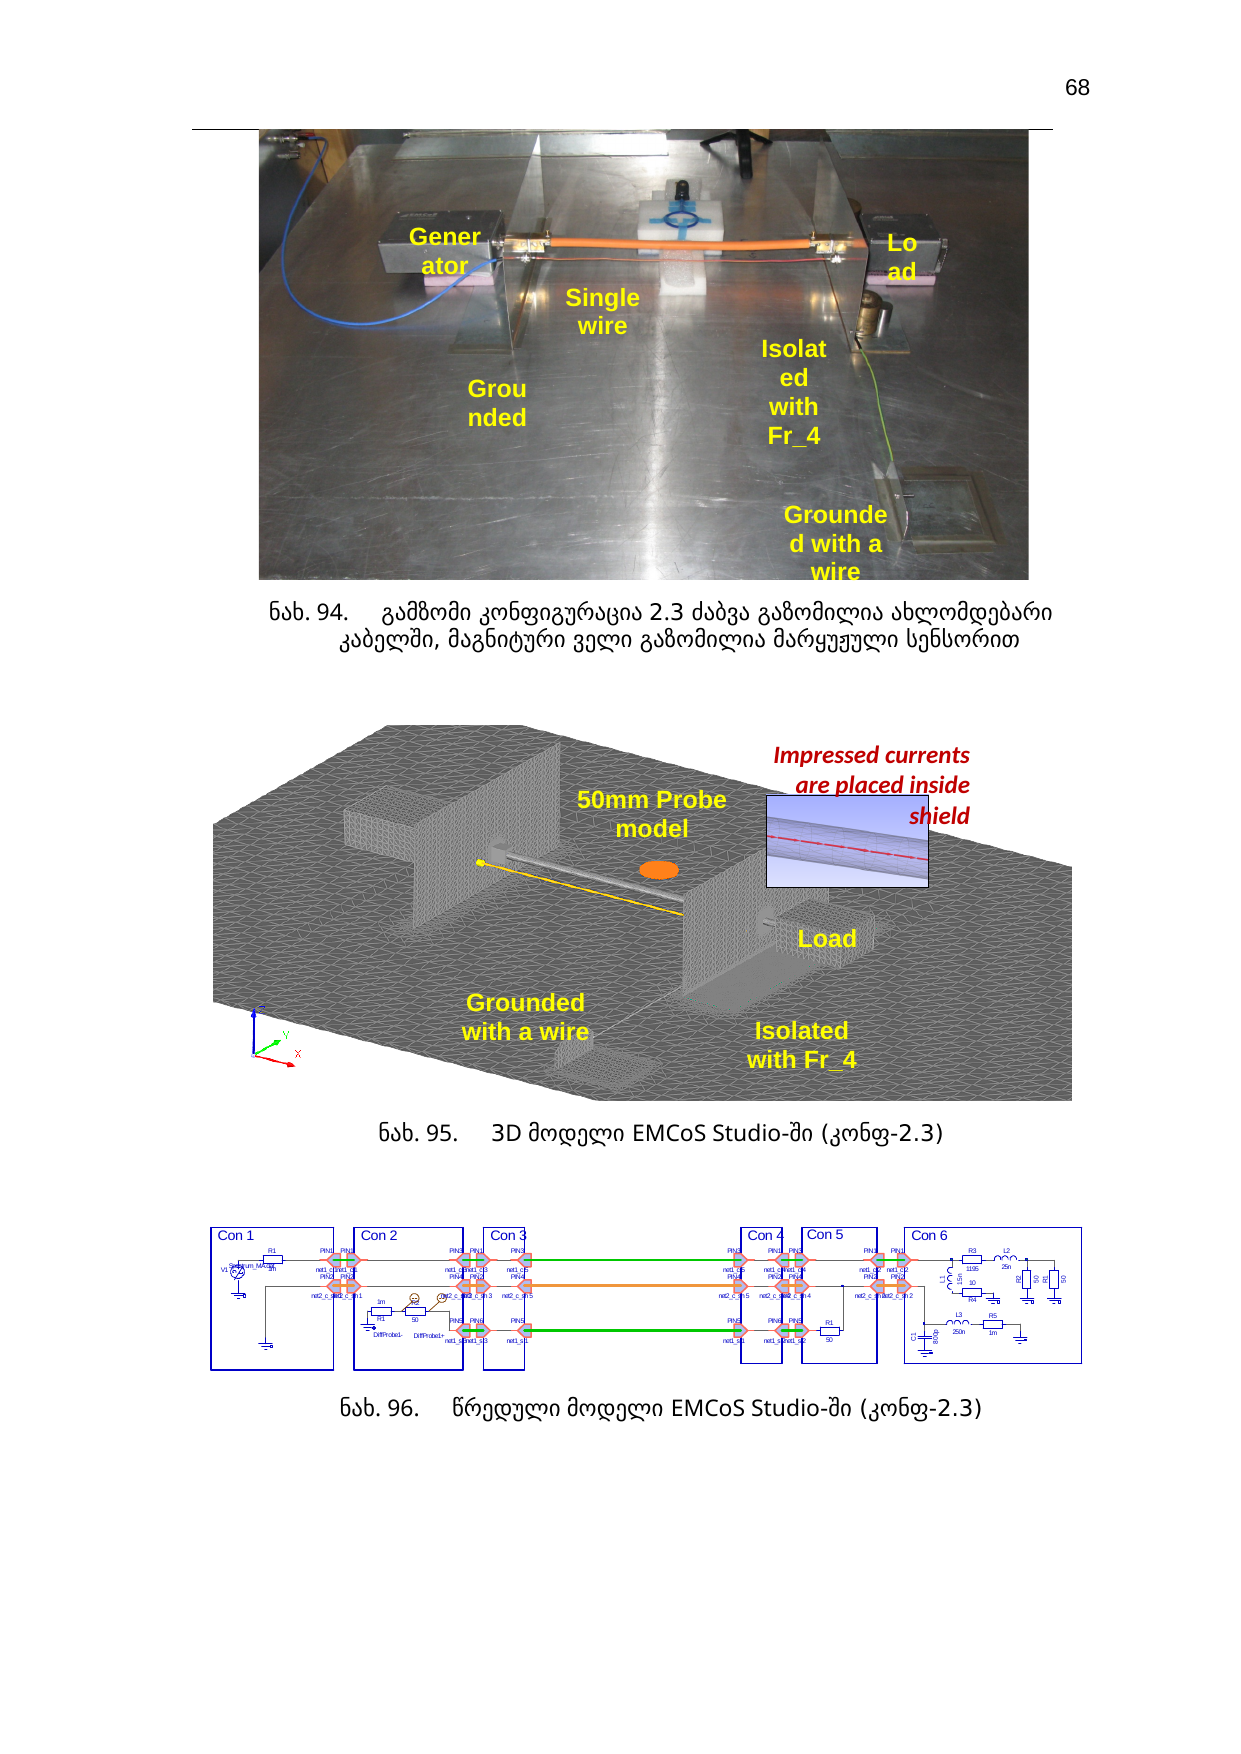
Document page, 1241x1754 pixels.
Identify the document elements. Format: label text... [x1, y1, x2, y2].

table_cell წრედული მოდელი EMCoS Studio-ში (კონფ-2.3) [192, 1380, 1092, 1448]
table_header [192, 726, 1092, 1104]
table_header [192, 1220, 1092, 1379]
picture [213, 725, 1072, 1101]
table_cell 3D მოდელი EMCoS Studio-ში (კონფ-2.3) [192, 1104, 1092, 1173]
picture [258, 129, 1029, 580]
table_header [192, 130, 1092, 583]
table_cell გამზომი კონფიგურაცია 2.3 ძაბვა გაზომილია ახლომდებარი კაბელში, მაგნიტური ველი გაზომილია მარყუჟული სენსორით [192, 583, 1092, 678]
picture [817, 570, 822, 580]
